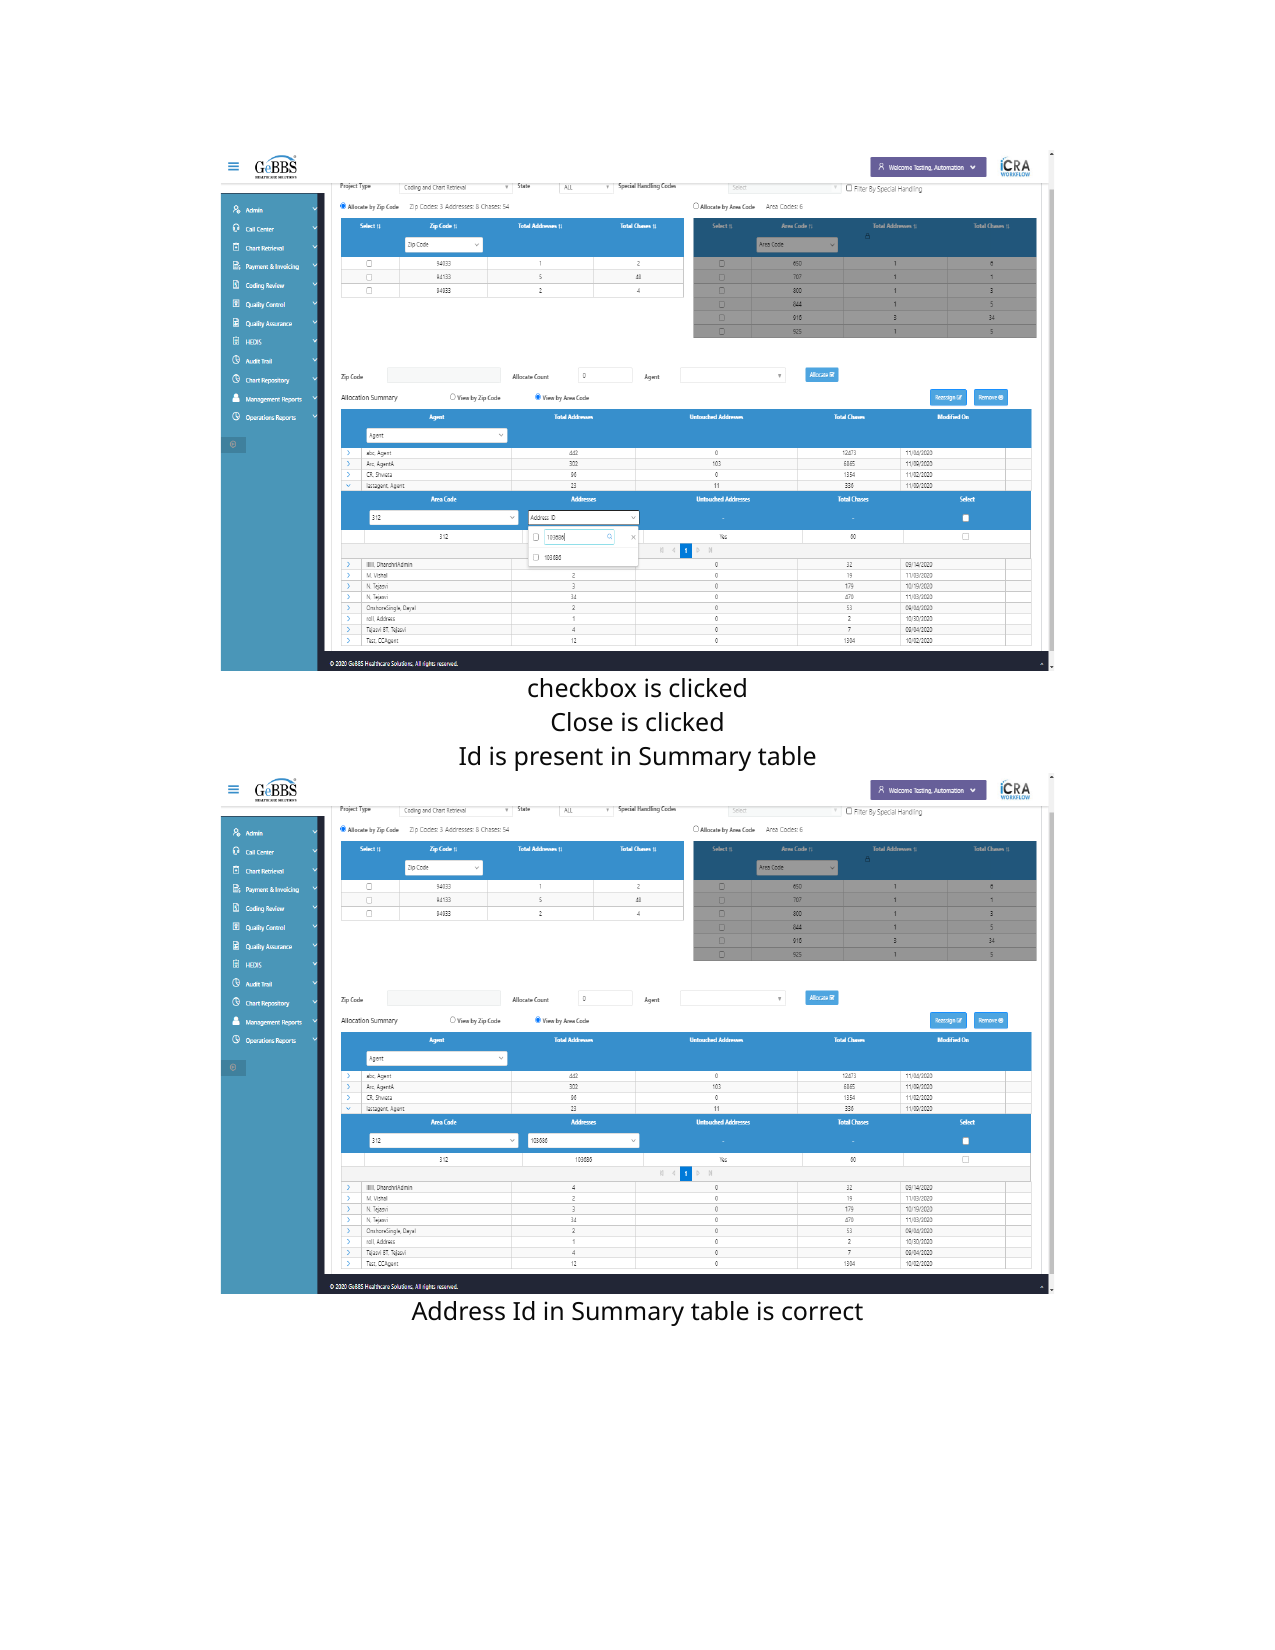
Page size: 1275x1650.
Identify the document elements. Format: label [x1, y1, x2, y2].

text [150, 150, 1125, 1328]
picture [220, 773, 1055, 1294]
picture [220, 150, 1055, 671]
